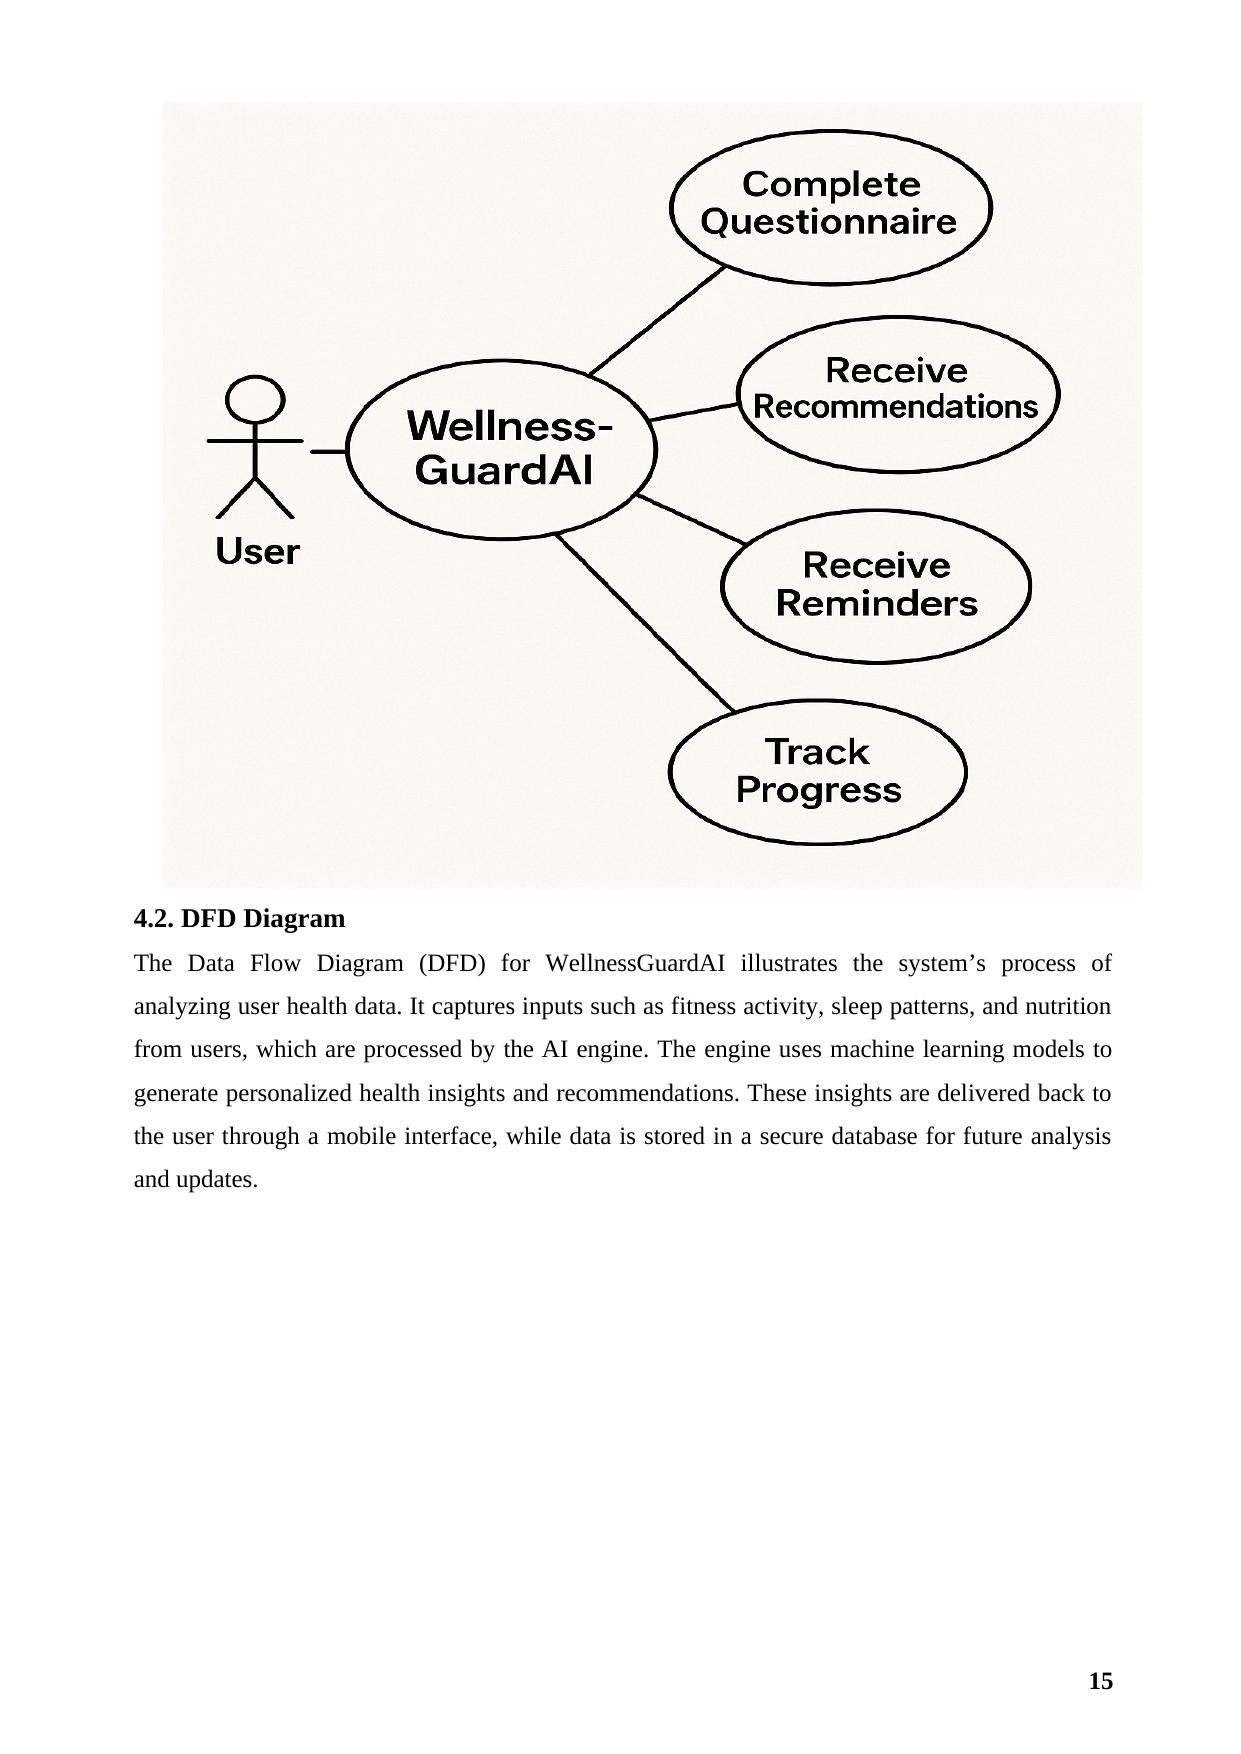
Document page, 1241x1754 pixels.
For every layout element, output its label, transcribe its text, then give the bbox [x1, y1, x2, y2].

picture [163, 102, 1143, 889]
text 4.2. DFD Diagram [133, 902, 1113, 933]
text The Data Flow Diagram (DFD) for WellnessGuardAI illustrates the system’s process of analyzing user health data. It captures inputs such as fitness activity, sleep patterns, and nutrition from users, which are processed by the AI engine. The engine uses machine learning models to generate personalized health insights and recommendations. These insights are delivered back to the user through a mobile interface, while data is stored in a secure database for future analysis and updates. [133, 948, 1113, 1193]
